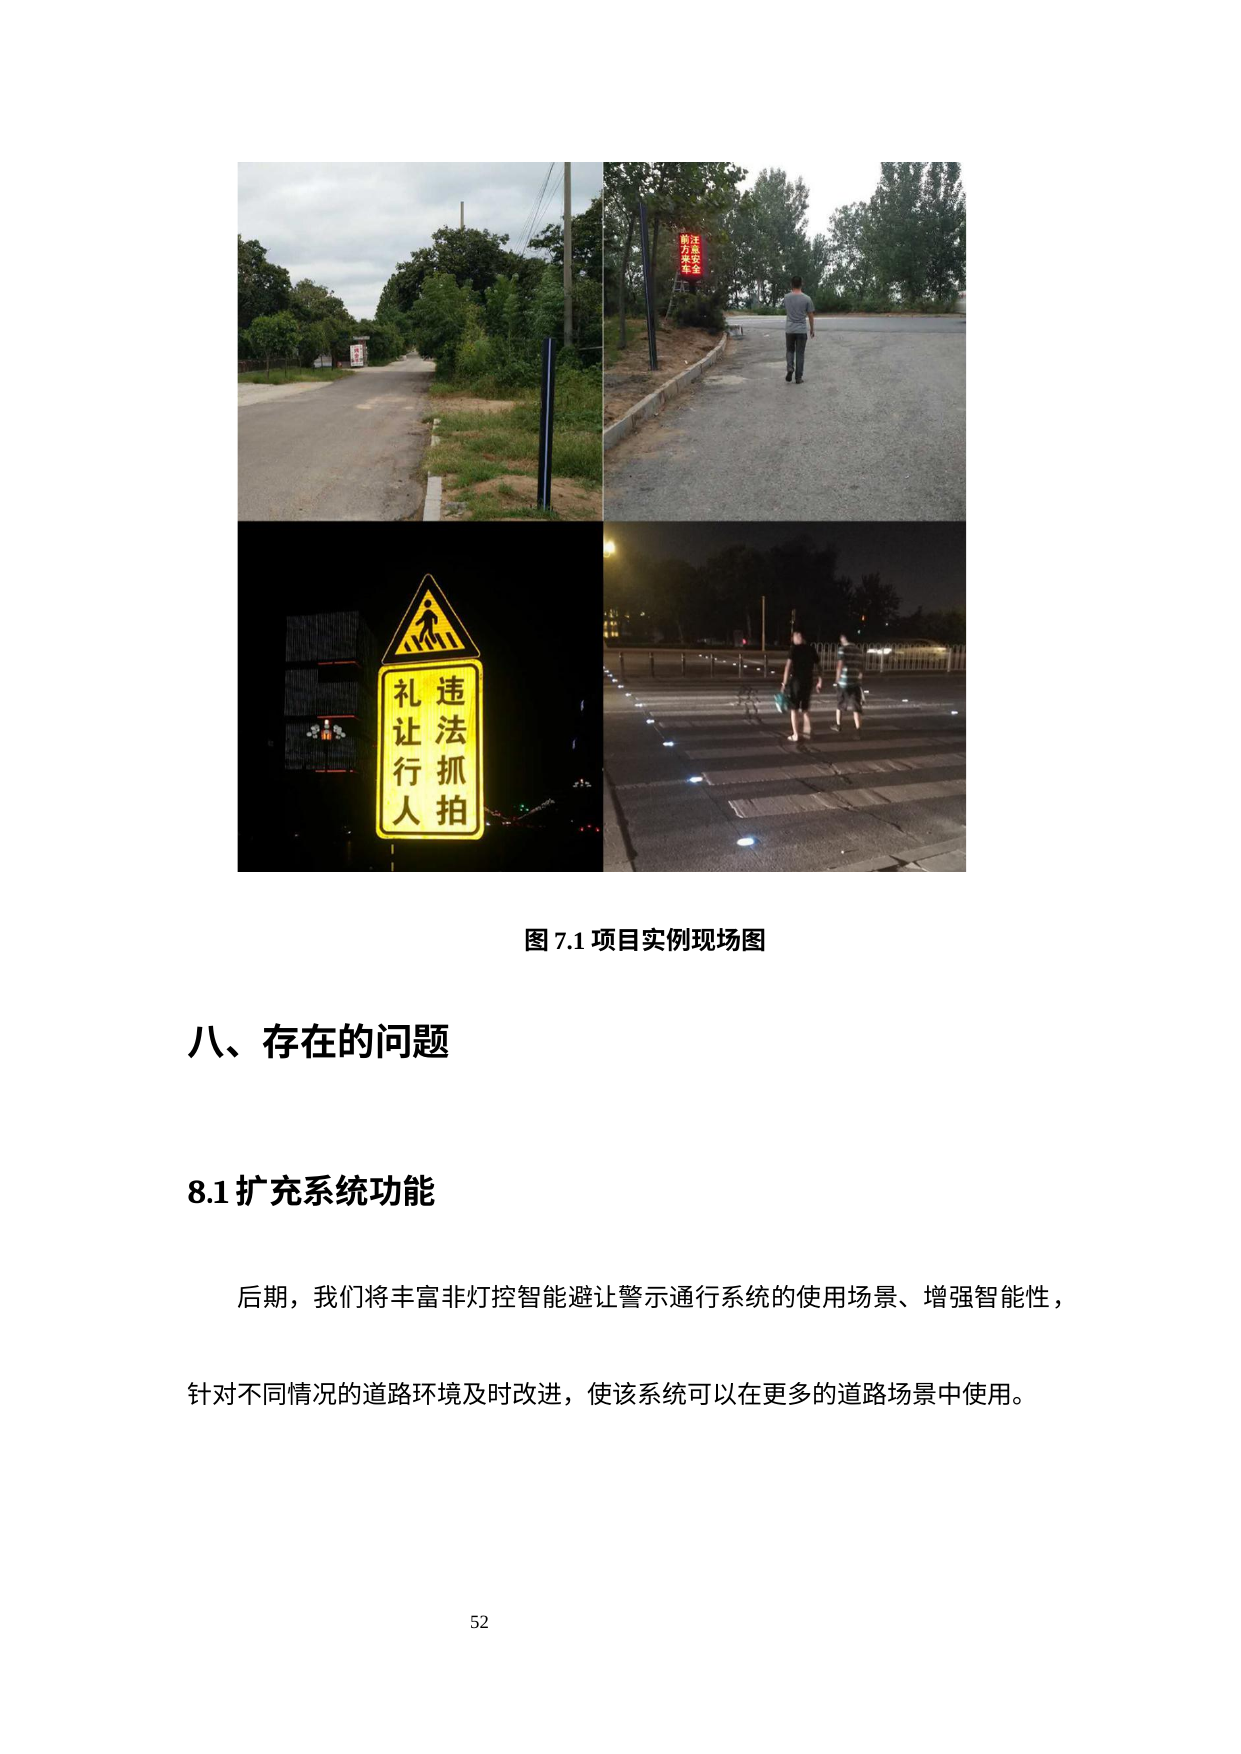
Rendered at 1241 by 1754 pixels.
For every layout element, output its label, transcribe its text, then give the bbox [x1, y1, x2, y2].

text 后期，我们将丰富非灯控智能避让警示通行系统的使用场景、增强智能性，针对不同情况的道路环境及时改进，使该系统可以在更多的道路场景中使用。 [187, 1263, 1053, 1425]
picture [237, 162, 967, 872]
subtitle 8.1扩充系统功能 [187, 1157, 1053, 1222]
text 八、存在的问题 [187, 1006, 1053, 1071]
text 图7.1 项目实例现场图 [187, 906, 1053, 971]
